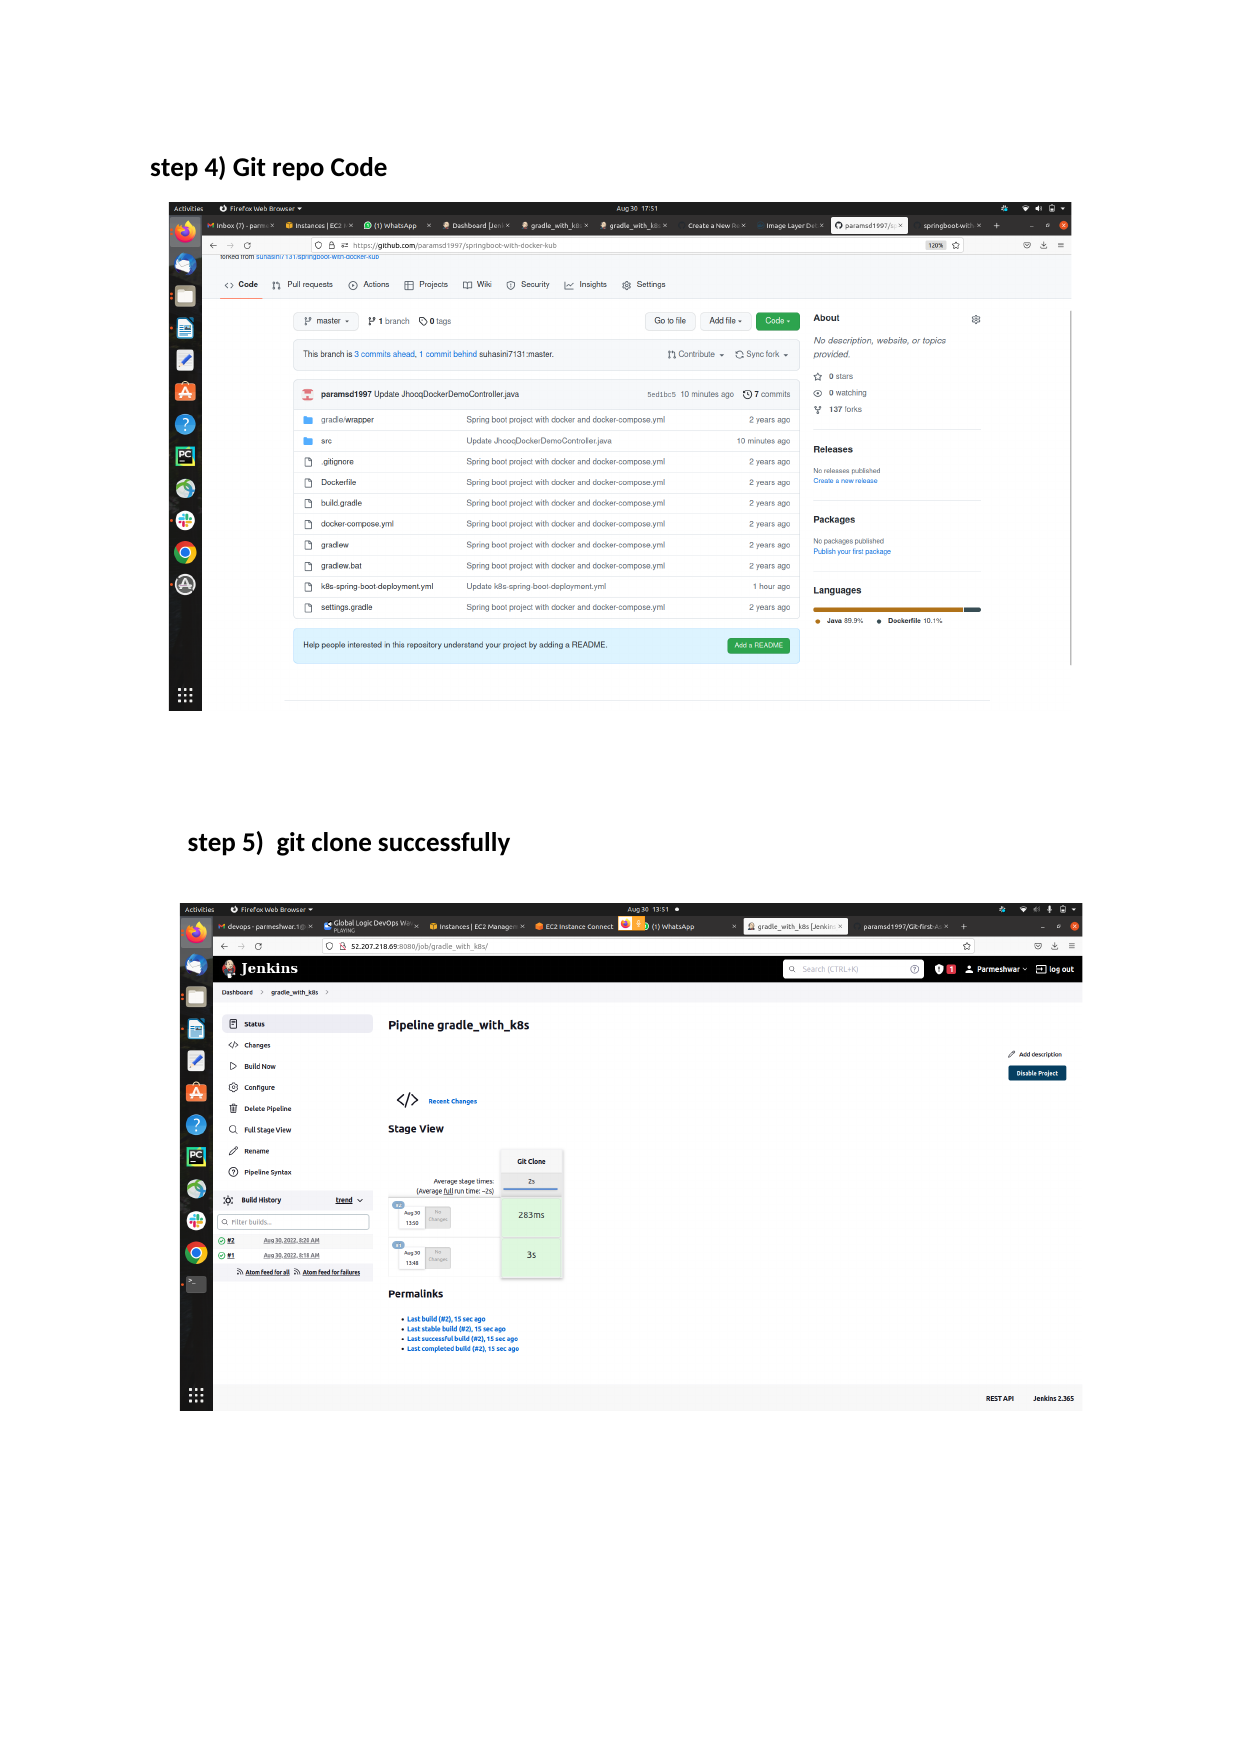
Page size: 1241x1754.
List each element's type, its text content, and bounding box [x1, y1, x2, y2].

picture [179, 903, 1083, 1411]
text step 4) Git repo Code [150, 150, 1090, 183]
picture [168, 202, 1072, 711]
text step 5) git clone successfully [187, 825, 1090, 858]
